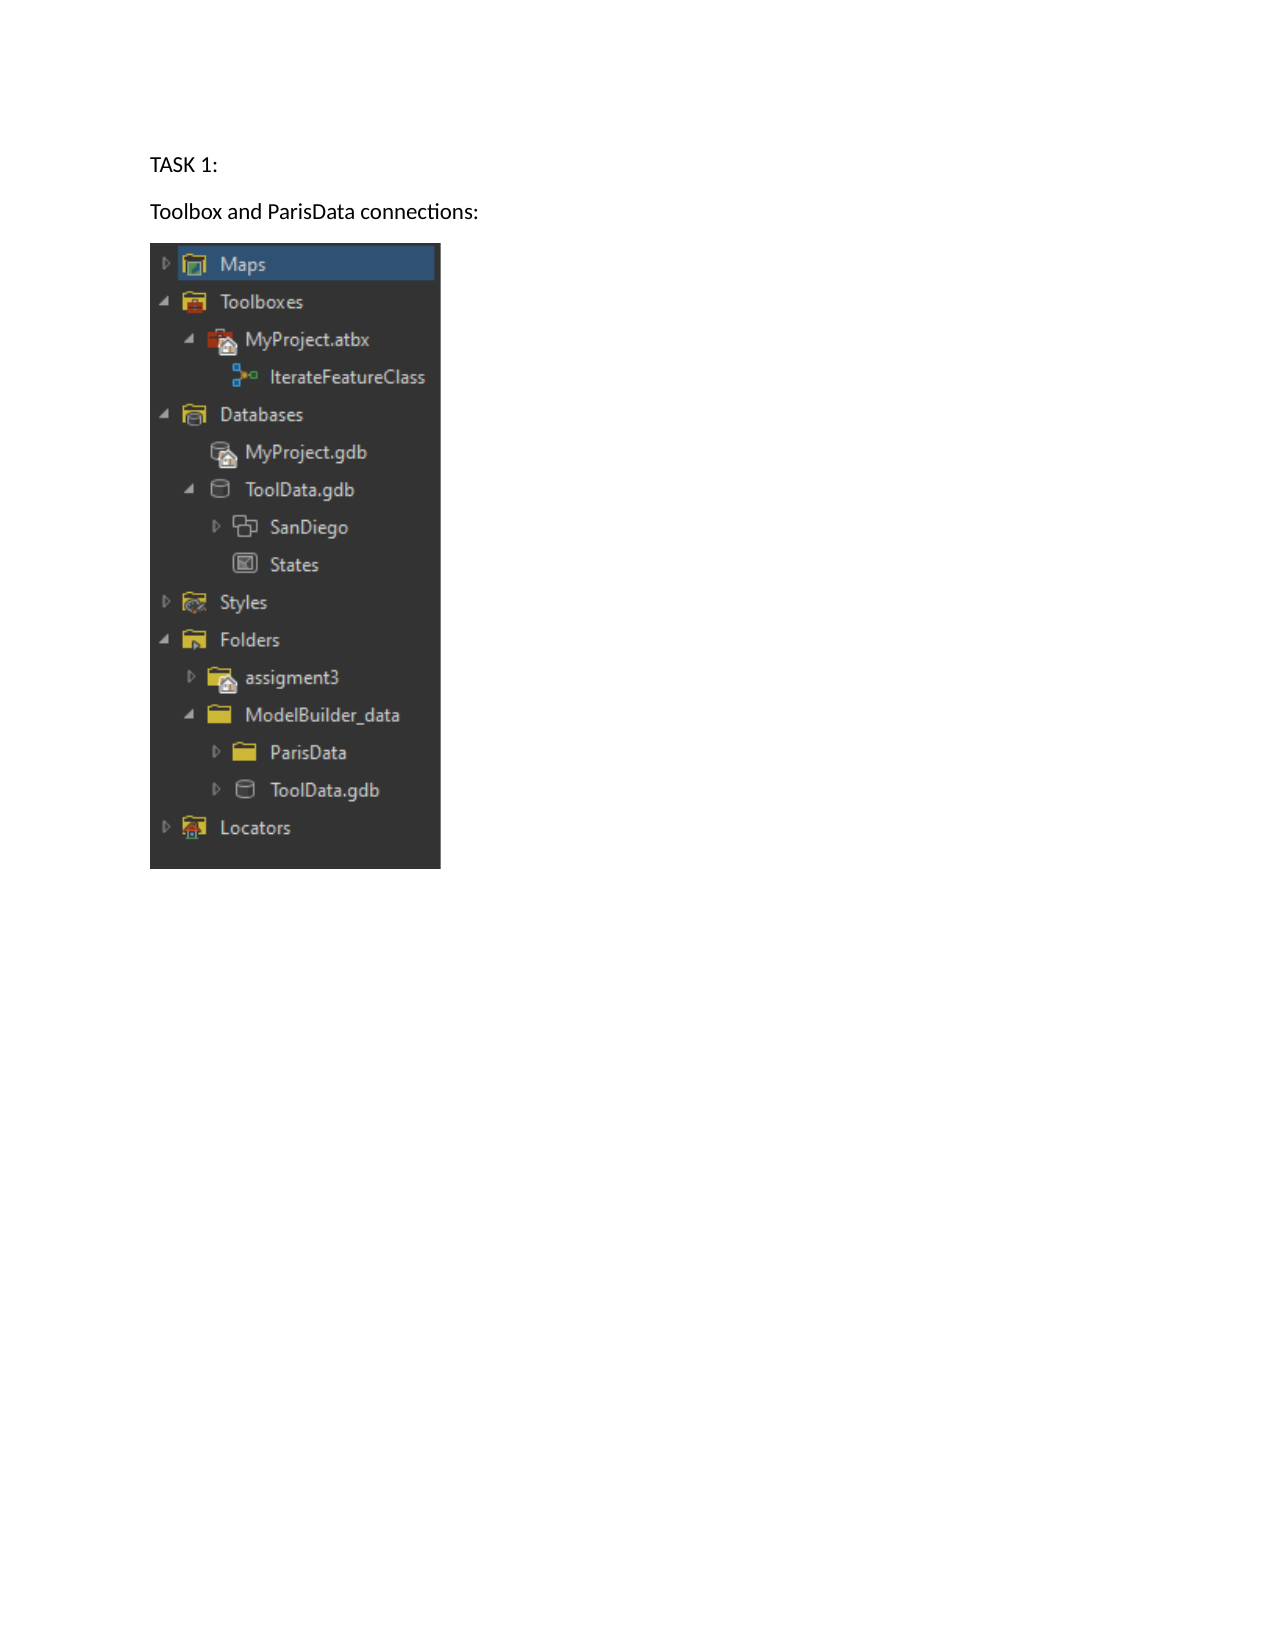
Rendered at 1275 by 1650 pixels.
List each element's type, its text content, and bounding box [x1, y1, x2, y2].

text Toolbox and ParisData connections: [150, 197, 1125, 225]
picture [150, 243, 441, 869]
text TASK 1: [150, 150, 1125, 178]
